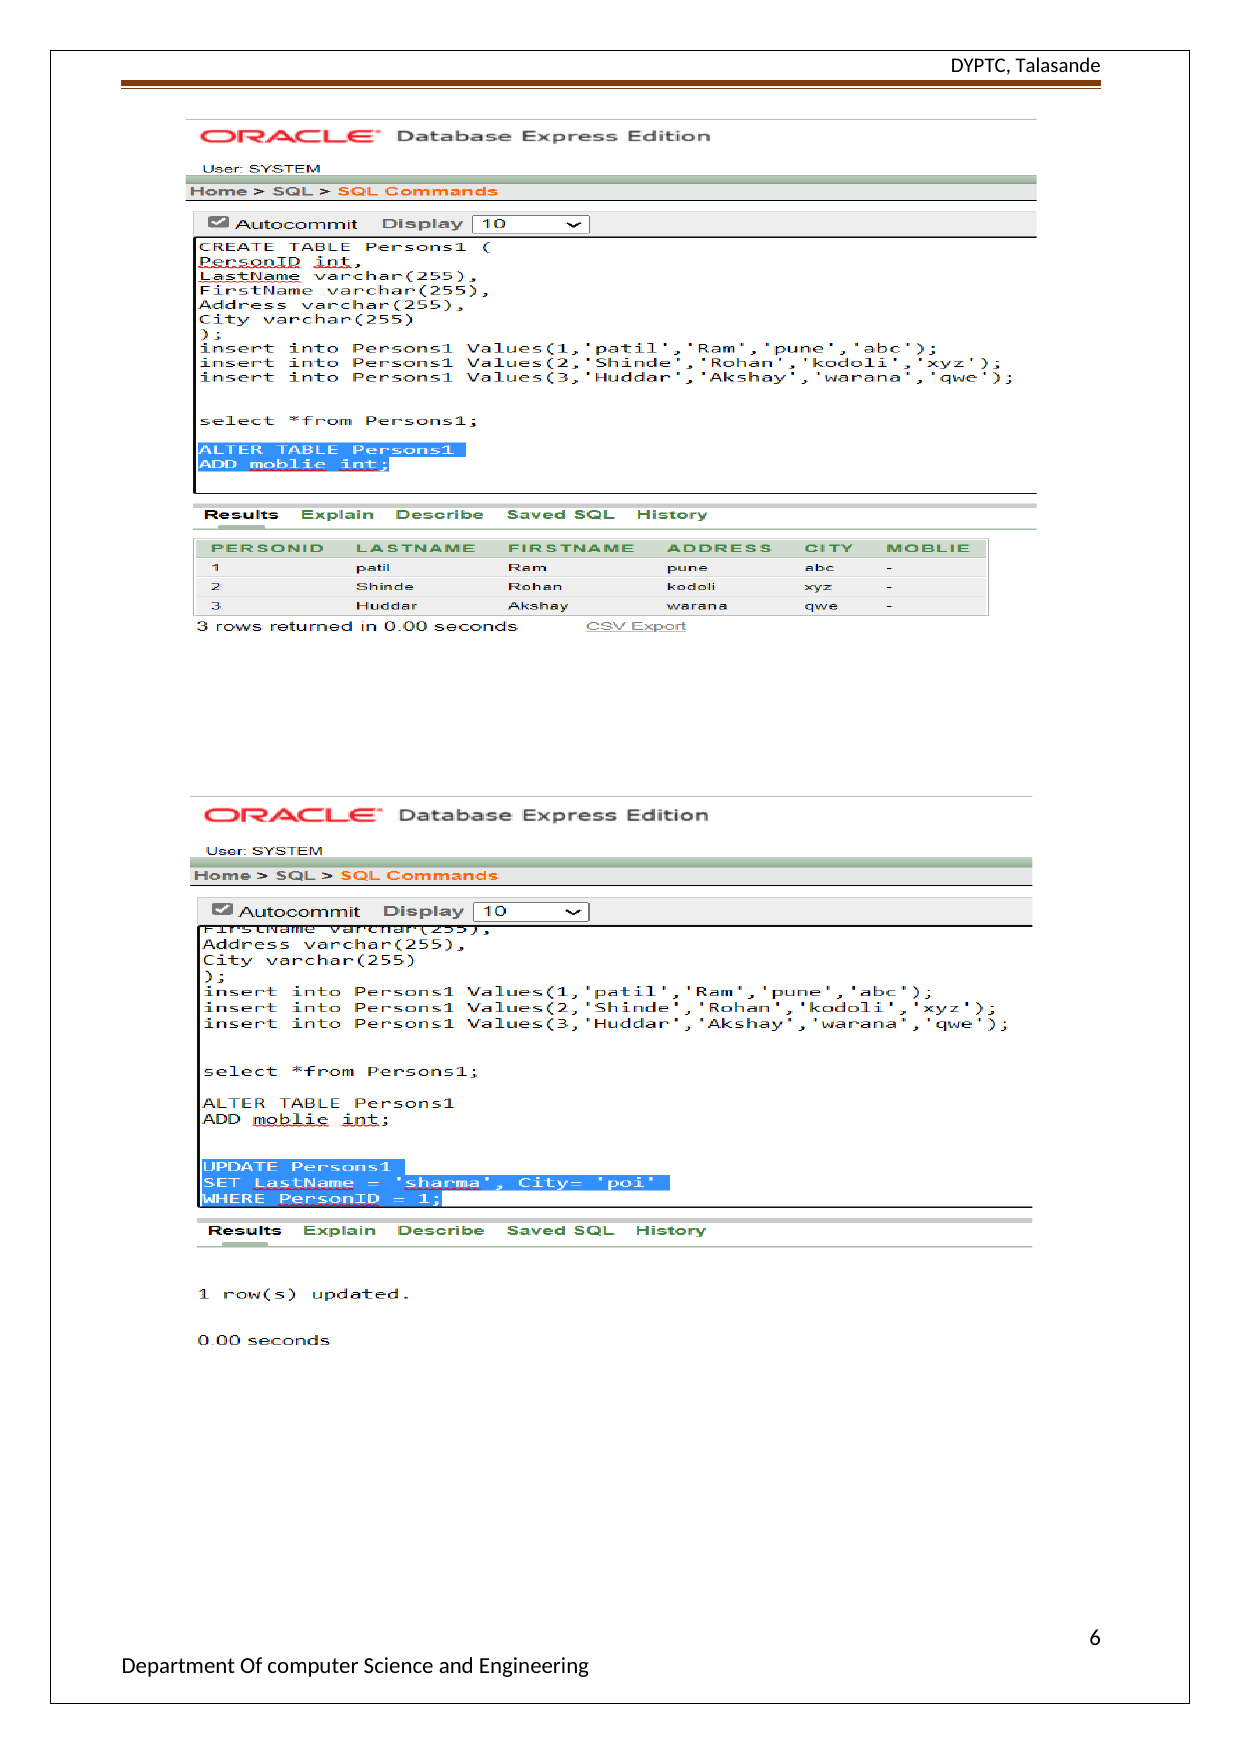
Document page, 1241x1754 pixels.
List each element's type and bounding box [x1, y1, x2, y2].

picture [190, 796, 1033, 1360]
picture [185, 118, 1037, 670]
